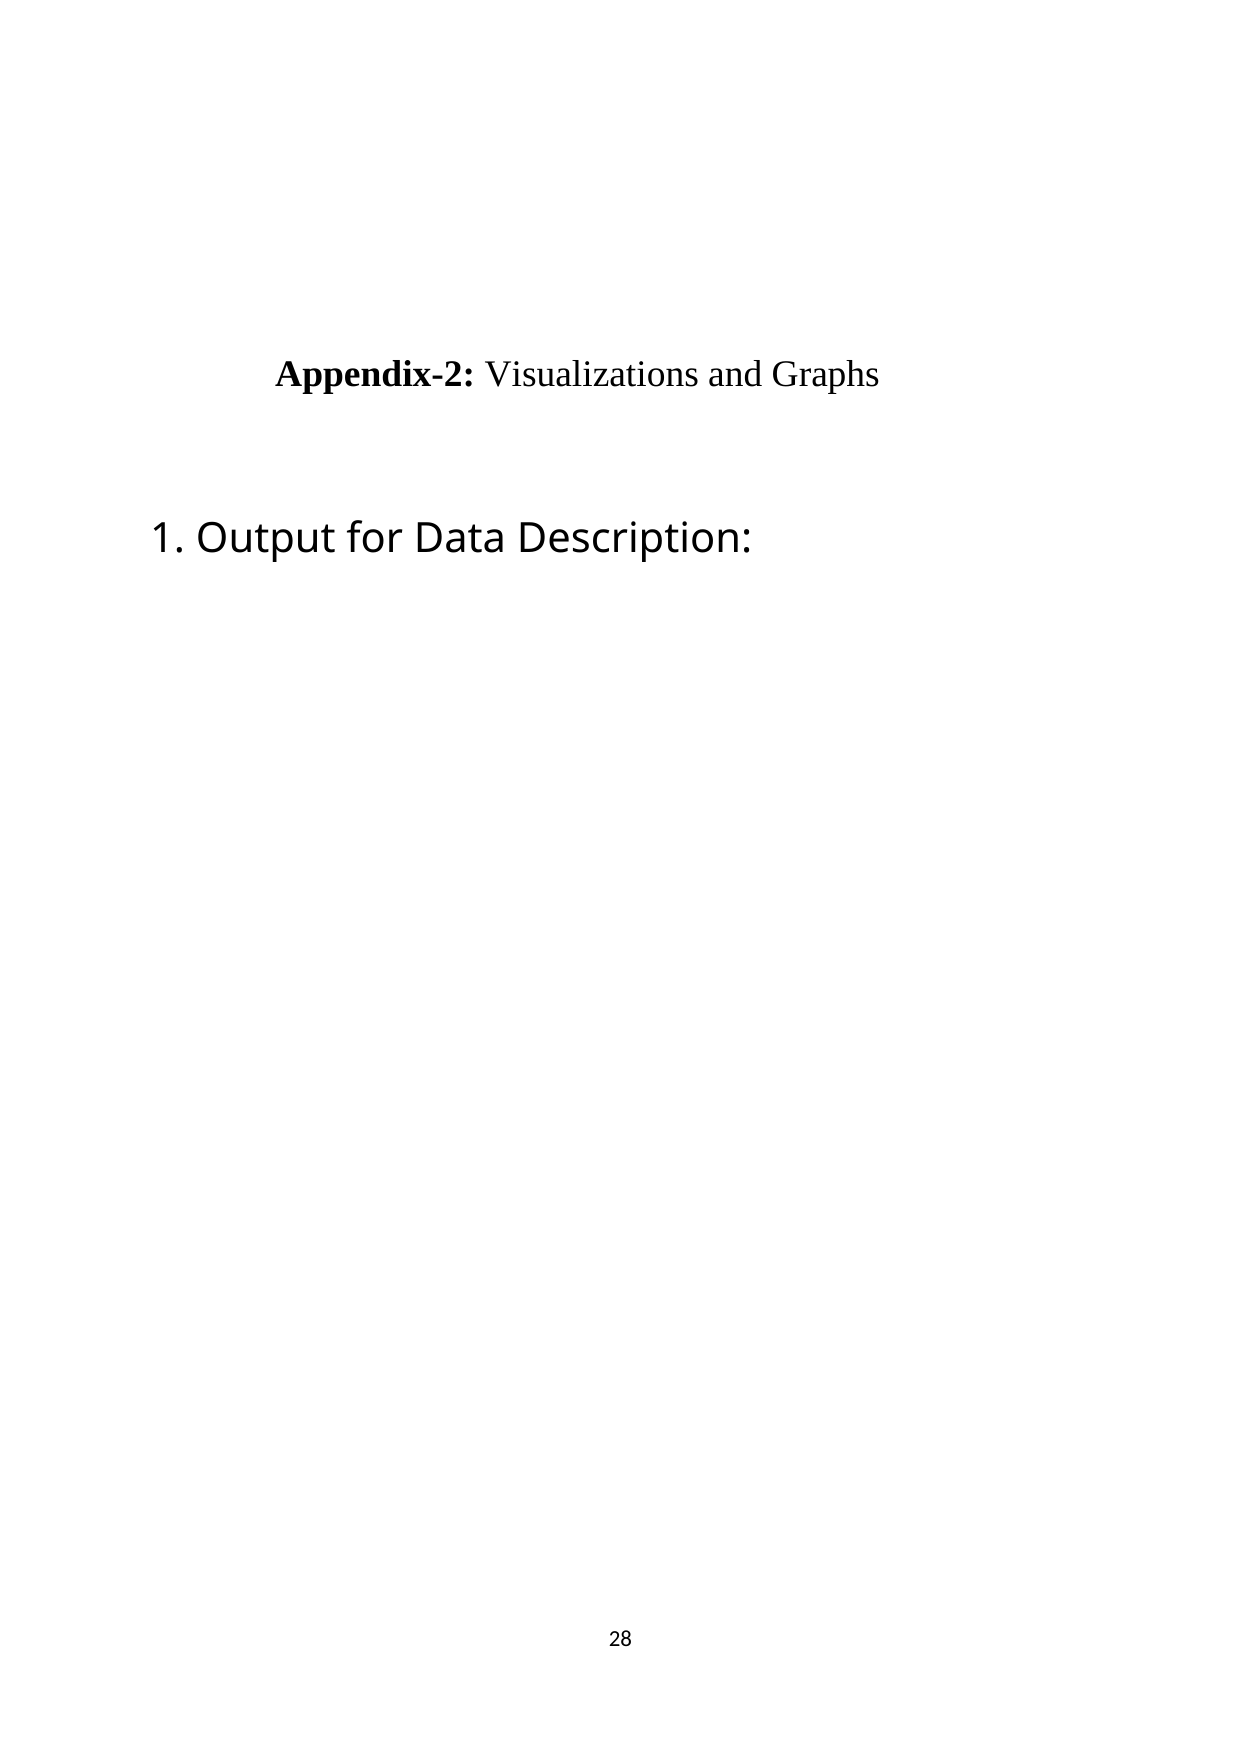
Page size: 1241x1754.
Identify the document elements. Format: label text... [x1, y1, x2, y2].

text Appendix-2: Visualizations and Graphs [150, 351, 1090, 394]
text 1. Output for Data Description: [150, 508, 1090, 564]
